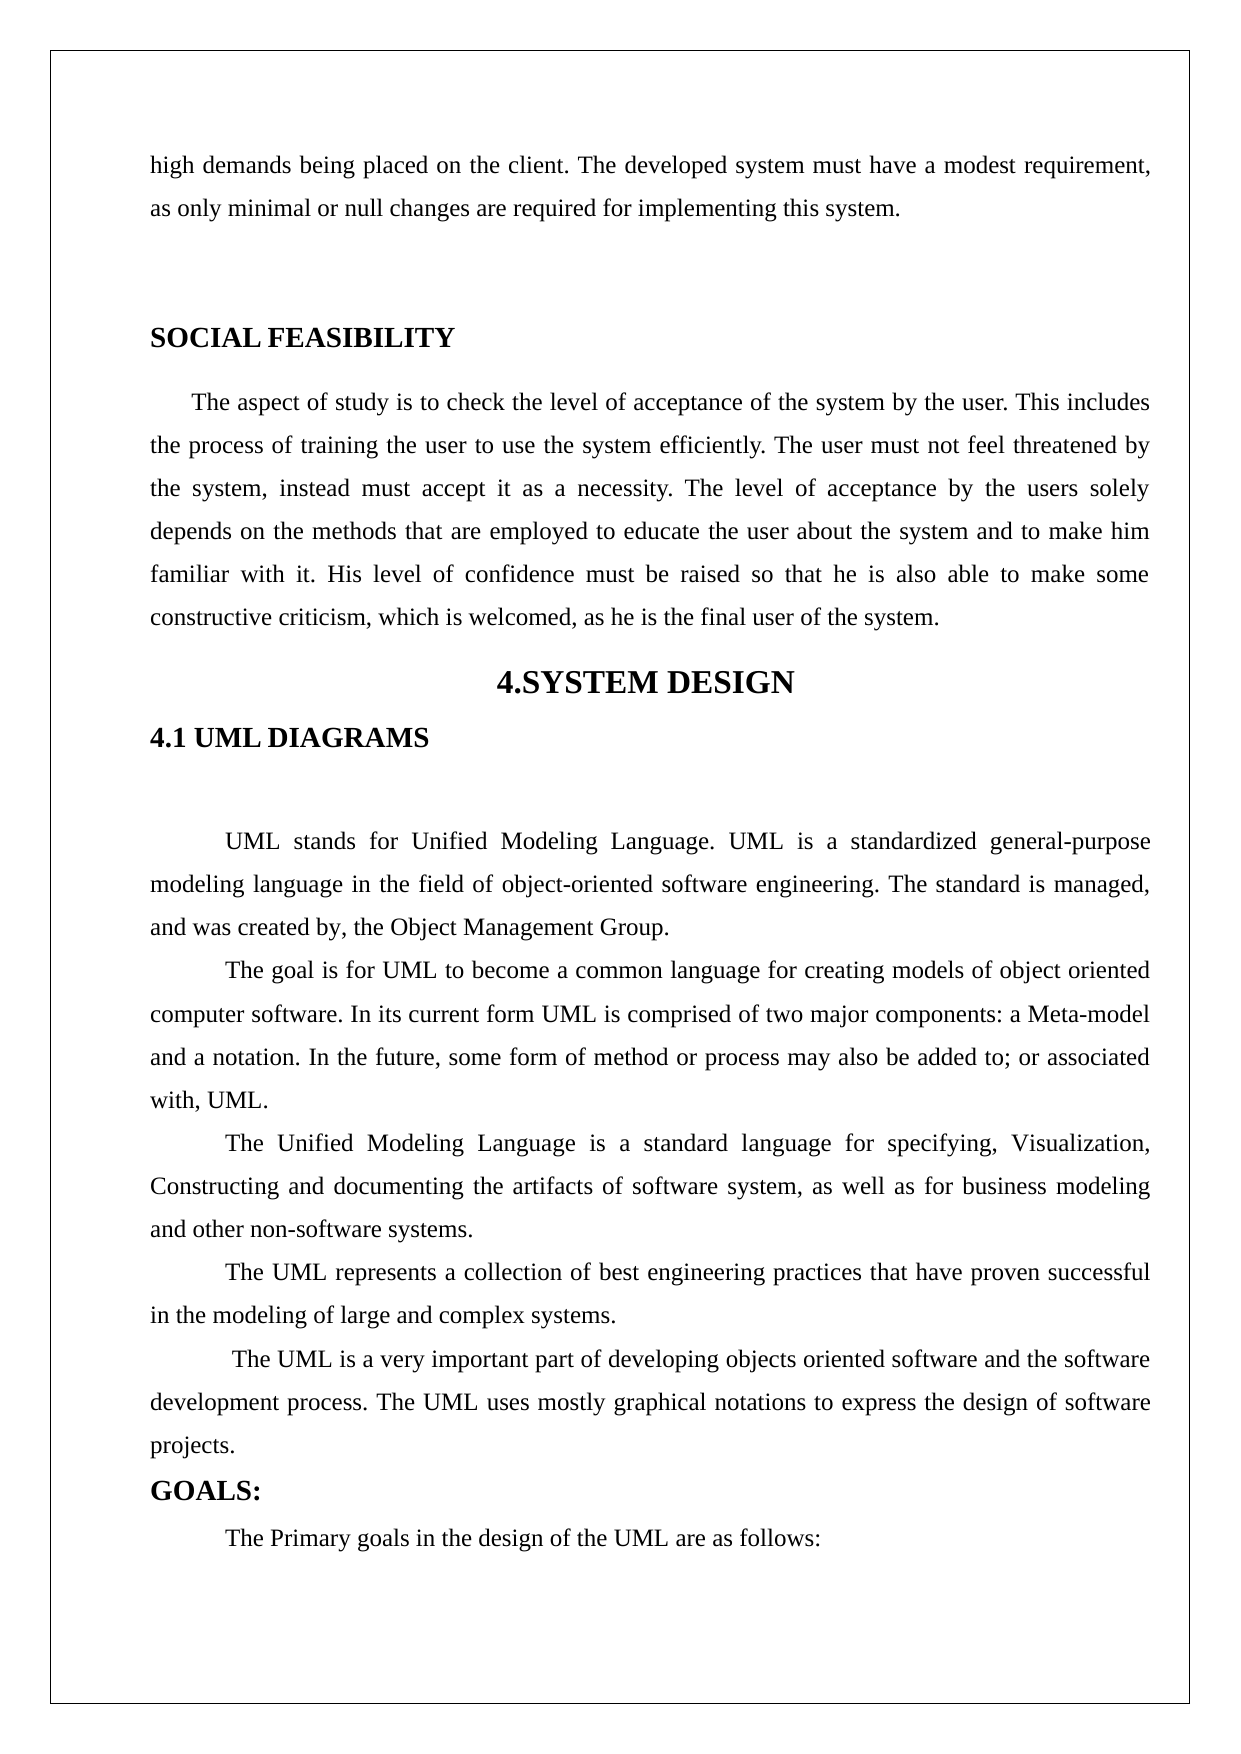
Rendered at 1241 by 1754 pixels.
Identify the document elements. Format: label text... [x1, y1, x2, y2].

list The Primary goals in the design of the UML are as follows: [150, 1523, 1152, 1552]
list The goal is for UML to become a common language for creating models of object oriented computer software. In its current form UML is comprised of two major components: a Meta-model and a notation. In the future, some form of method or process may also be added to; or associated with, UML. [150, 956, 1152, 1114]
text 4.SYSTEM DESIGN [150, 662, 1152, 701]
text SOCIAL FEASIBILITY [150, 320, 1152, 353]
list UML stands for Unified Modeling Language. UML is a standardized general-purpose modeling language in the field of object-oriented software engineering. The standard is managed, and was created by, the Object Management Group. [150, 826, 1152, 941]
list The UML represents a collection of best engineering practices that have proven successful in the modeling of large and complex systems. [150, 1257, 1152, 1329]
list GOALS: [150, 1473, 1152, 1507]
list The UML is a very important part of developing objects oriented software and the software development process. The UML uses mostly graphical notations to express the design of software projects. [150, 1344, 1152, 1459]
list The Unified Modeling Language is a standard language for specifying, Visualization, Constructing and documenting the artifacts of software system, as well as for business modeling and other non-software systems. [150, 1128, 1152, 1243]
text The aspect of study is to check the level of acceptance of the system by the user. This includes the process of training the user to use the system efficiently. The user must not feel threatened by the system, instead must accept it as a necessity. The level of acceptance by the users solely depends on the methods that are employed to educate the user about the system and to make him familiar with it. His level of confidence must be raised so that he is also able to make some constructive criticism, which is welcomed, as he is the final user of the system. [150, 387, 1152, 631]
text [150, 150, 1152, 222]
text 4.1 UML DIAGRAMS [150, 721, 1152, 754]
